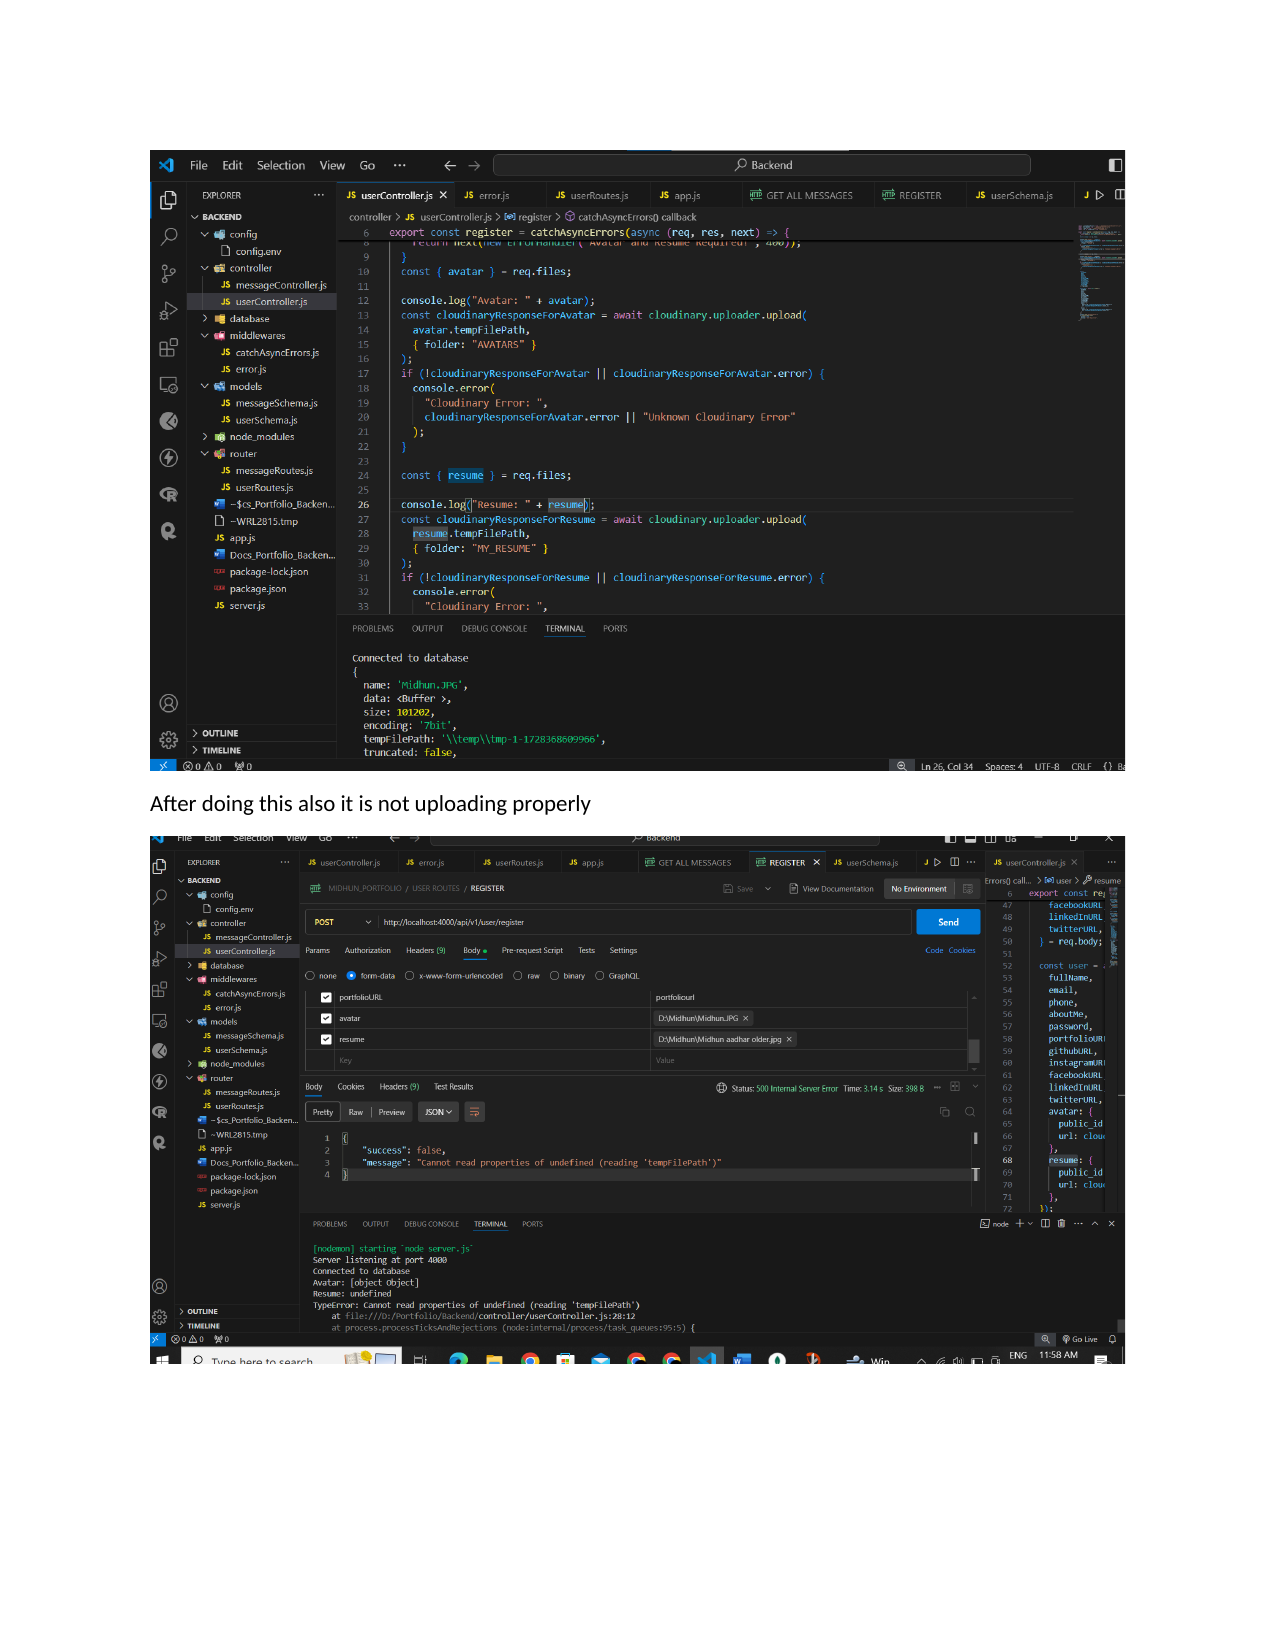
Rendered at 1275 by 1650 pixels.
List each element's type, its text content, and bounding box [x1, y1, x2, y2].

picture [150, 150, 1125, 771]
text After doing this also it is not uploading properly [150, 789, 1125, 817]
picture [150, 836, 1125, 1364]
